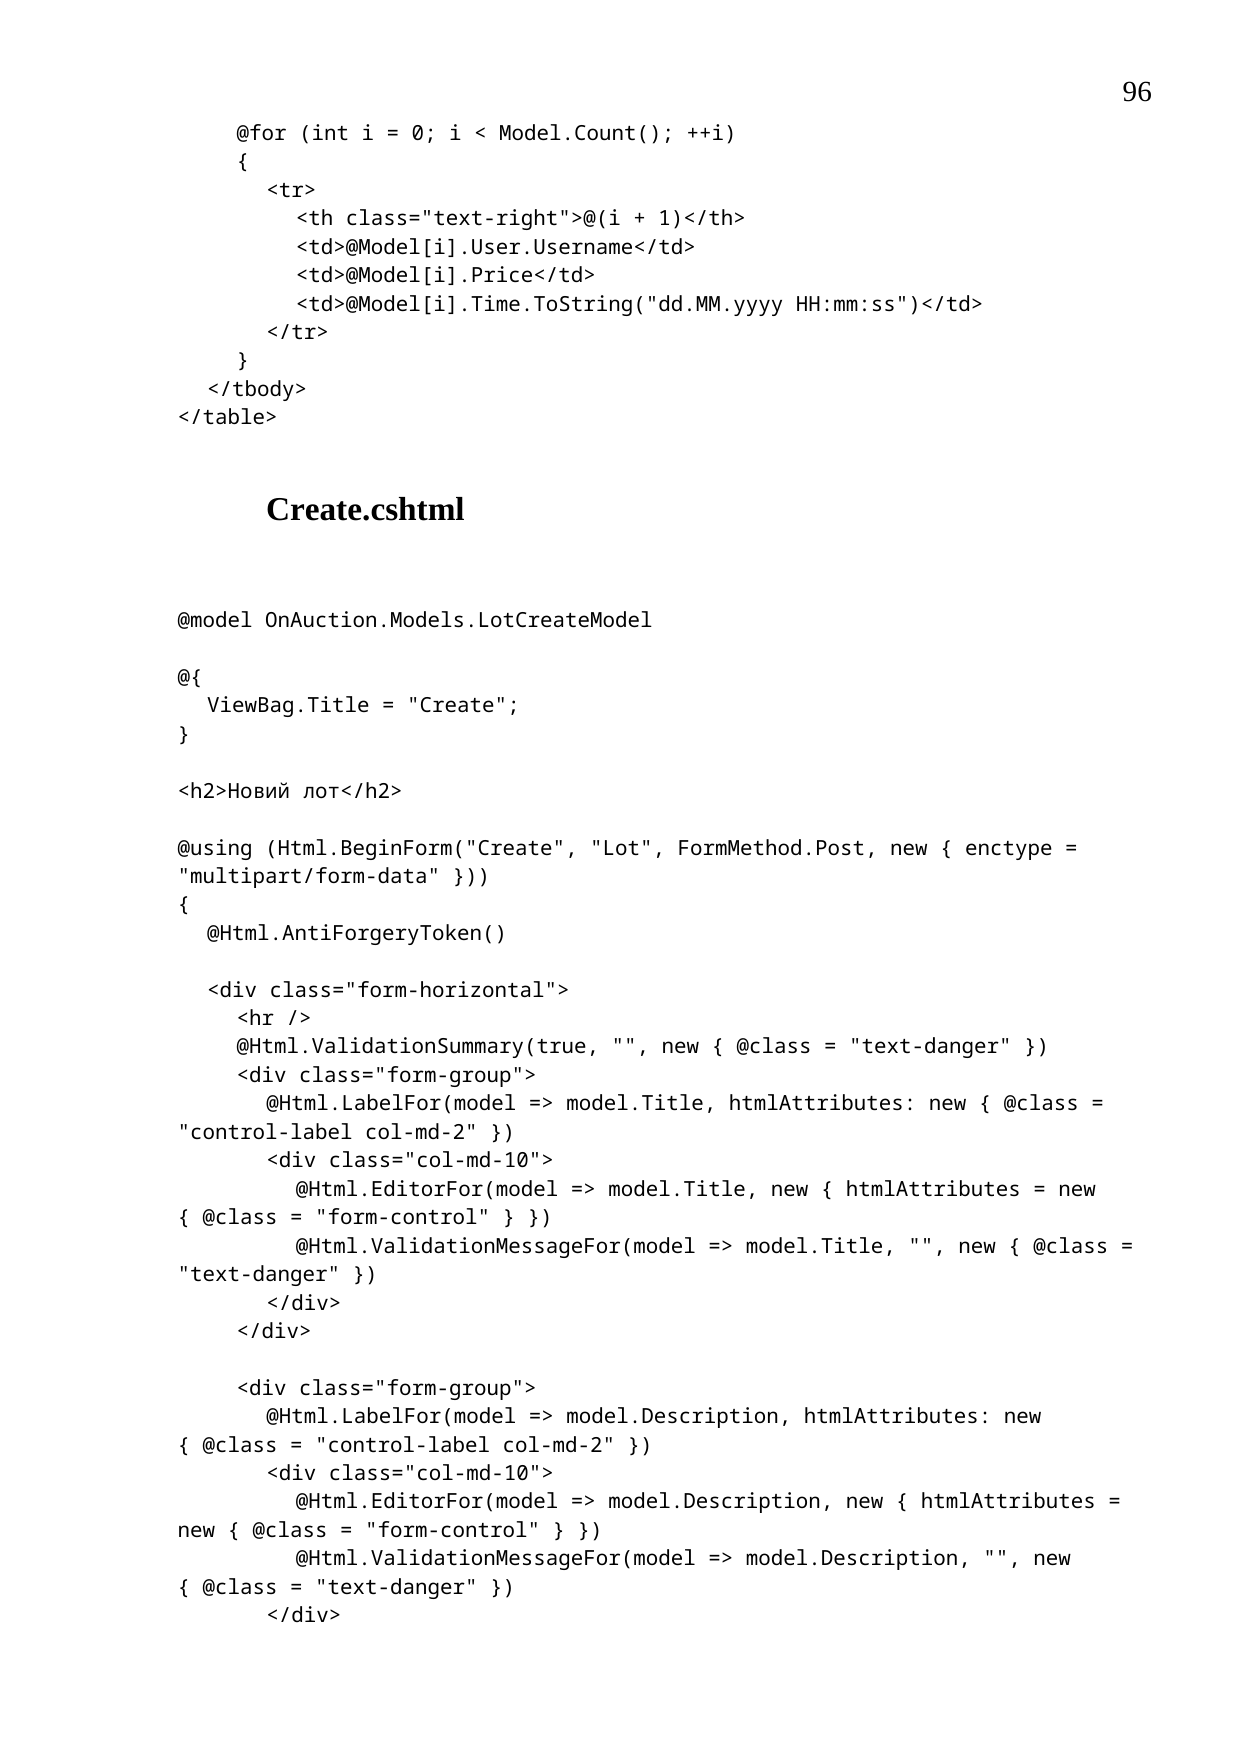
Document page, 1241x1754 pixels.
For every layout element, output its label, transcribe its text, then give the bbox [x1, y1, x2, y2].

text @Html.ValidationMessageFor(model => model.Title, "", new { @class = "text-danger" }) [177, 1231, 1152, 1288]
text <div class="col-md-10"> [177, 1145, 1152, 1174]
text <div class="form-group"> [177, 1060, 1152, 1088]
text </div> [177, 1316, 1152, 1344]
text <th class="text-right">@(i + 1)</th> [177, 203, 1152, 232]
text <h2>Новий лот</h2> [177, 776, 1152, 804]
text </tr> [177, 317, 1152, 346]
text @Html.ValidationSummary(true, "", new { @class = "text-danger" }) [177, 1032, 1152, 1060]
text { [177, 889, 1152, 918]
text ViewBag.Title = "Create"; [177, 690, 1152, 719]
text @Html.EditorFor(model => model.Title, new { htmlAttributes = new { @class = "form-control" } }) [177, 1174, 1152, 1231]
text @Html.AntiForgeryToken() [177, 918, 1152, 946]
text </table> [177, 402, 1152, 431]
text </tbody> [177, 374, 1152, 402]
text </div> [177, 1600, 1152, 1629]
text <tr> [177, 175, 1152, 203]
text <td>@Model[i].Time.ToString("dd.MM.yyyy HH:mm:ss")</td> [177, 289, 1152, 317]
text @for (int i = 0; i < Model.Count(); ++i) [177, 118, 1152, 147]
text } [177, 346, 1152, 374]
list Create.cshtml [266, 489, 1152, 528]
text <td>@Model[i].User.Username</td> [177, 232, 1152, 260]
text @model OnAuction.Models.LotCreateModel [177, 605, 1152, 633]
text @Html.LabelFor(model => model.Title, htmlAttributes: new { @class = "control-label col-md-2" }) [177, 1088, 1152, 1145]
text </div> [177, 1288, 1152, 1316]
text @Html.EditorFor(model => model.Description, new { htmlAttributes = new { @class = "form-control" } }) [177, 1487, 1152, 1543]
text <div class="col-md-10"> [177, 1458, 1152, 1487]
text <hr /> [177, 1003, 1152, 1032]
text @Html.LabelFor(model => model.Description, htmlAttributes: new { @class = "control-label col-md-2" }) [177, 1401, 1152, 1458]
text @{ [177, 662, 1152, 690]
text { [177, 147, 1152, 175]
text @Html.ValidationMessageFor(model => model.Description, "", new { @class = "text-danger" }) [177, 1543, 1152, 1600]
text @using (Html.BeginForm("Create", "Lot", FormMethod.Post, new { enctype = "multipart/form-data" })) [177, 833, 1152, 889]
text <div class="form-group"> [177, 1373, 1152, 1401]
text <div class="form-horizontal"> [177, 975, 1152, 1003]
text <td>@Model[i].Price</td> [177, 260, 1152, 289]
text } [177, 719, 1152, 747]
